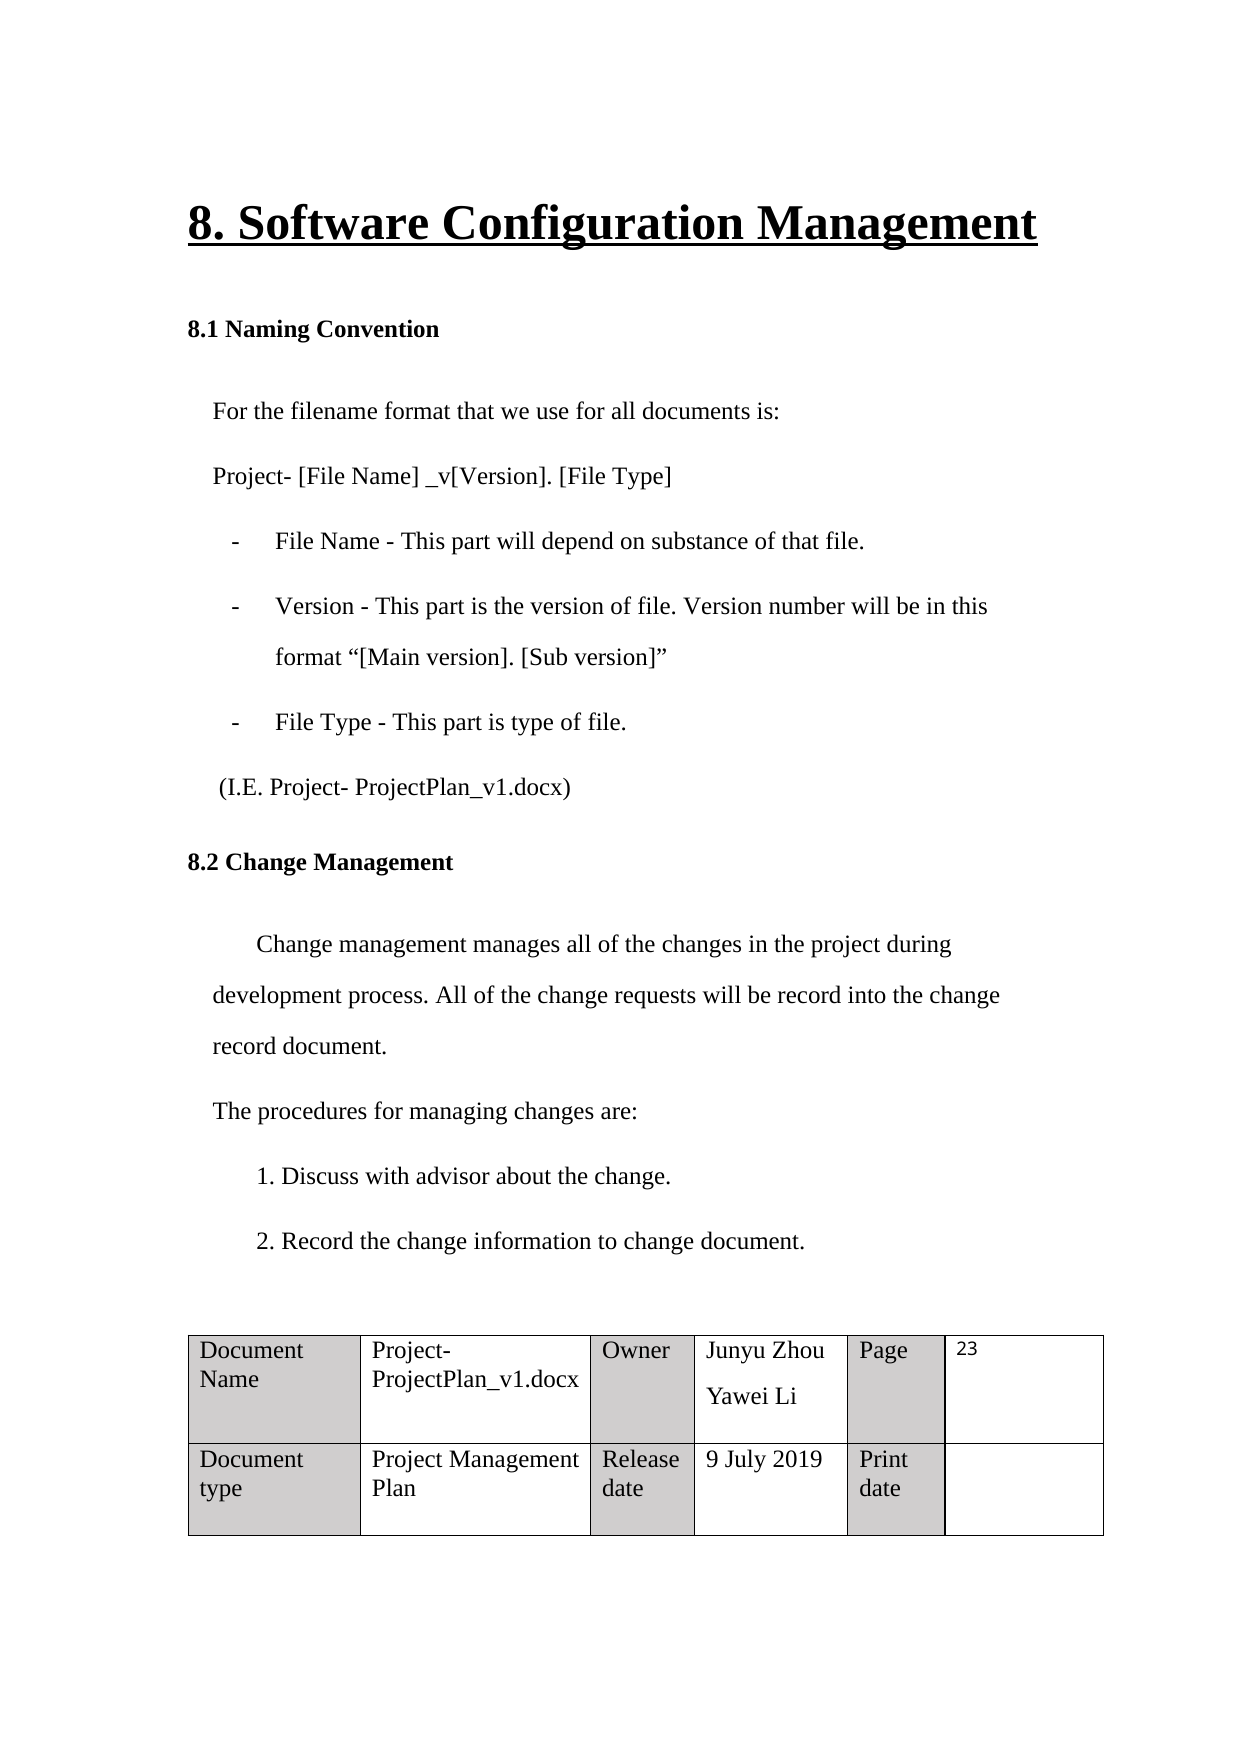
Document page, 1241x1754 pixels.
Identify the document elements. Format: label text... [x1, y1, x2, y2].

subtitle 8.2 Change Management [187, 845, 1053, 879]
text (I.E. Project- ProjectPlan_v1.docx) [212, 769, 1028, 803]
list File Type - This part is type of file. [231, 704, 1053, 738]
text For the filename format that we use for all documents is: [212, 393, 1028, 427]
text 2. Record the change information to change document. [212, 1224, 1028, 1258]
text Change management manages all of the changes in the project during development process. All of the change requests will be record into the change record document. [212, 927, 1028, 1063]
subtitle 8.1 Naming Convention [187, 312, 1053, 346]
list File Name - This part will depend on substance of that file. [231, 523, 1053, 557]
text The procedures for managing changes are: [212, 1094, 1028, 1128]
text 1. Discuss with advisor about the change. [212, 1159, 1028, 1193]
subtitle 8. Software Configuration Management [187, 188, 1053, 256]
list Version - This part is the version of file. Version number will be in this format “[Main version]. [Sub version]” [231, 588, 1053, 673]
text Project- [File Name] _v[Version]. [File Type] [212, 458, 1028, 492]
